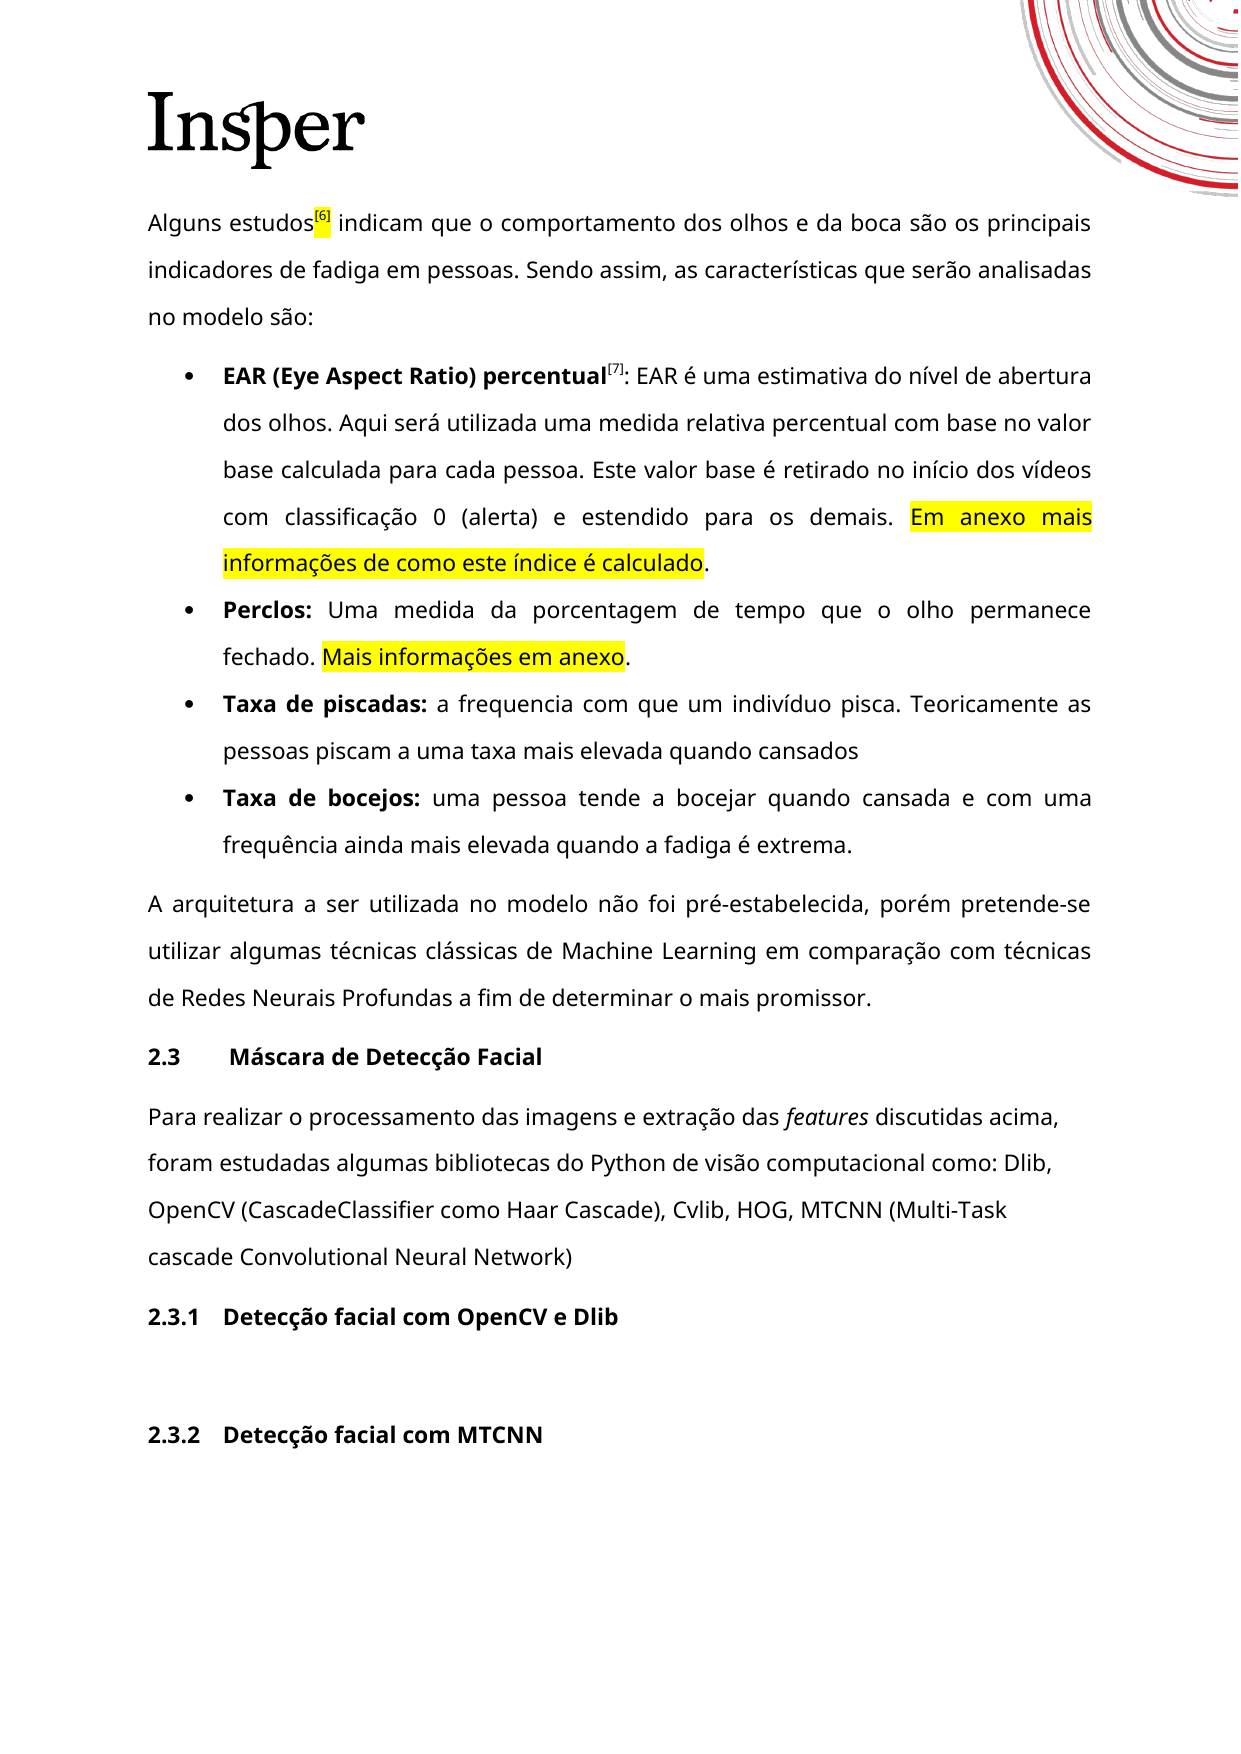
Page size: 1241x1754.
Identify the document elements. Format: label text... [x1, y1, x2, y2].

picture [147, 92, 365, 169]
text Alguns estudos[6] indicam que o comportamento dos olhos e da boca são os principais indicadores de fadiga em pessoas. Sendo assim, as características que serão analisadas no modelo são: [148, 207, 1092, 332]
text Para realizar o processamento das imagens e extração das features discutidas acima, foram estudadas algumas bibliotecas do Python de visão computacional como: Dlib, OpenCV (CascadeClassifier como Haar Cascade), Cvlib, HOG, MTCNN (Multi-Task cascade Convolutional Neural Network) [148, 1101, 1092, 1272]
list Perclos: Uma medida da porcentagem de tempo que o olho permanece fechado. Mais informações em anexo. [185, 594, 1092, 672]
list Detecção facial com MTCNN [148, 1419, 1092, 1451]
list Taxa de piscadas: a frequencia com que um indivíduo pisca. Teoricamente as pessoas piscam a uma taxa mais elevada quando cansados [185, 688, 1092, 766]
text A arquitetura a ser utilizada no modelo não foi pré-estabelecida, porém pretende-se utilizar algumas técnicas clássicas de Machine Learning em comparação com técnicas de Redes Neurais Profundas a fim de determinar o mais promissor. [148, 888, 1092, 1013]
list Detecção facial com OpenCV e Dlib [148, 1301, 1092, 1332]
list Máscara de Detecção Facial [148, 1041, 1092, 1072]
list EAR (Eye Aspect Ratio) percentual[7]: EAR é uma estimativa do nível de abertura dos olhos. Aqui será utilizada uma medida relativa percentual com base no valor base calculada para cada pessoa. Este valor base é retirado no início dos vídeos com classificação 0 (alerta) e estendido para os demais. Em anexo mais informações de como este índice é calculado. [185, 360, 1092, 579]
list Taxa de bocejos: uma pessoa tende a bocejar quando cansada e com uma frequência ainda mais elevada quando a fadiga é extrema. [185, 782, 1092, 860]
